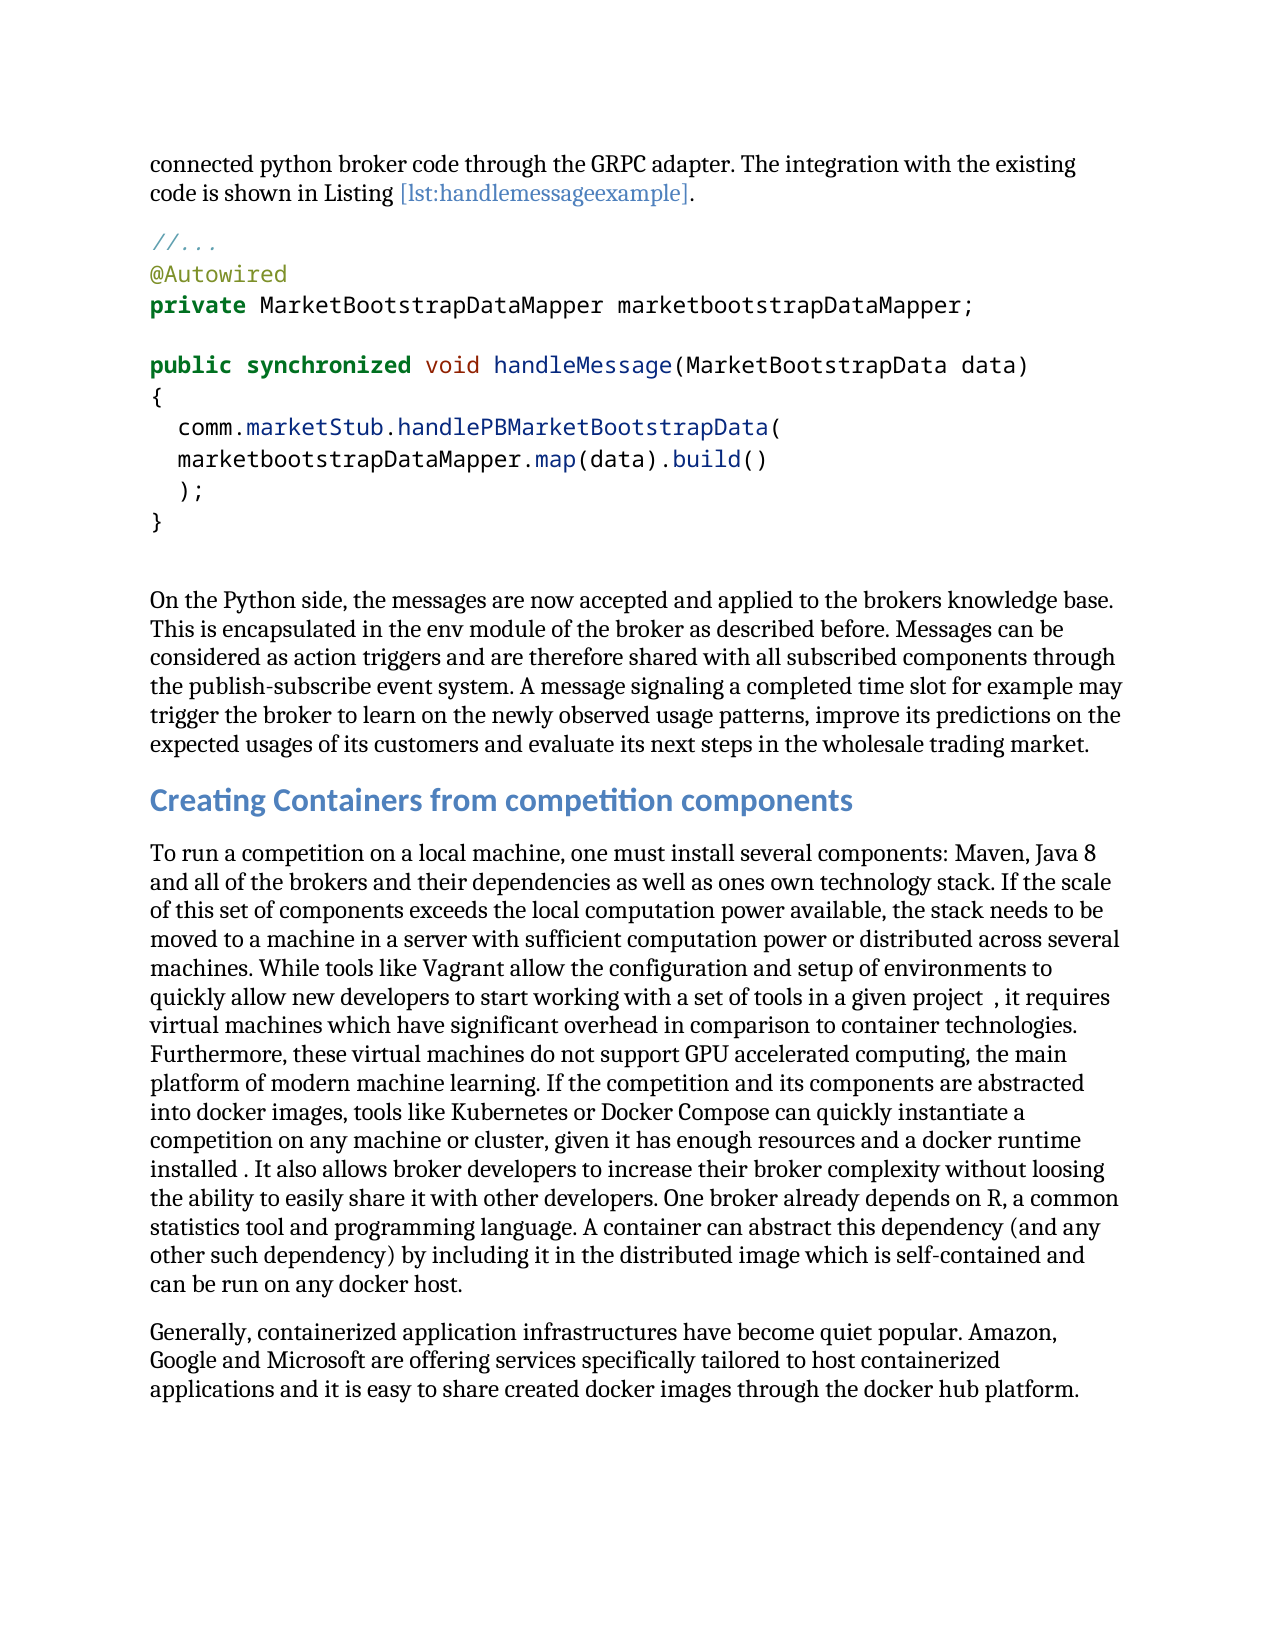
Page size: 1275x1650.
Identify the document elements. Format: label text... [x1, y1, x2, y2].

text On the Python side, the messages are now accepted and applied to the brokers knowledge base. This is encapsulated in the env module of the broker as described before. Messages can be considered as action triggers and are therefore shared with all subscribed components through the publish-subscribe event system. A message signaling a completed time slot for example may trigger the broker to learn on the newly observed usage patterns, improve its predictions on the expected usages of its customers and evaluate its next steps in the wholesale trading market. [150, 586, 1125, 758]
text Generally, containerized application infrastructures have become quiet popular. Amazon, Google and Microsoft are offering services specifically tailored to host containerized applications and it is easy to share created docker images through the docker hub platform. [150, 1317, 1125, 1404]
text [150, 150, 1125, 207]
text To run a competition on a local machine, one must install several components: Maven, Java 8 and all of the brokers and their dependencies as well as ones own technology stack. If the scale of this set of components exceeds the local computation power available, the stack needs to be moved to a machine in a server with sufficient computation power or distributed across several machines. While tools like Vagrant allow the configuration and setup of environments to quickly allow new developers to start working with a set of tools in a given project , it requires virtual machines which have significant overhead in comparison to container technologies. Furthermore, these virtual machines do not support GPU accelerated computing, the main platform of modern machine learning. If the competition and its components are abstracted into docker images, tools like Kubernetes or Docker Compose can quickly instantiate a competition on any machine or cluster, given it has enough resources and a docker runtime installed . It also allows broker developers to increase their broker complexity without loosing the ability to easily share it with other developers. One broker already depends on R, a common statistics tool and programming language. A container can abstract this dependency (and any other such dependency) by including it in the distributed image which is self-contained and can be run on any docker host. [150, 839, 1125, 1299]
text //... @Autowired private MarketBootstrapDataMapper marketbootstrapDataMapper; public synchronized void handleMessage(MarketBootstrapData data) { comm.marketStub.handlePBMarketBootstrapData( marketbootstrapDataMapper.map(data).build() ); } [150, 226, 1125, 565]
subtitle Creating Containers from competition components [150, 779, 1125, 820]
